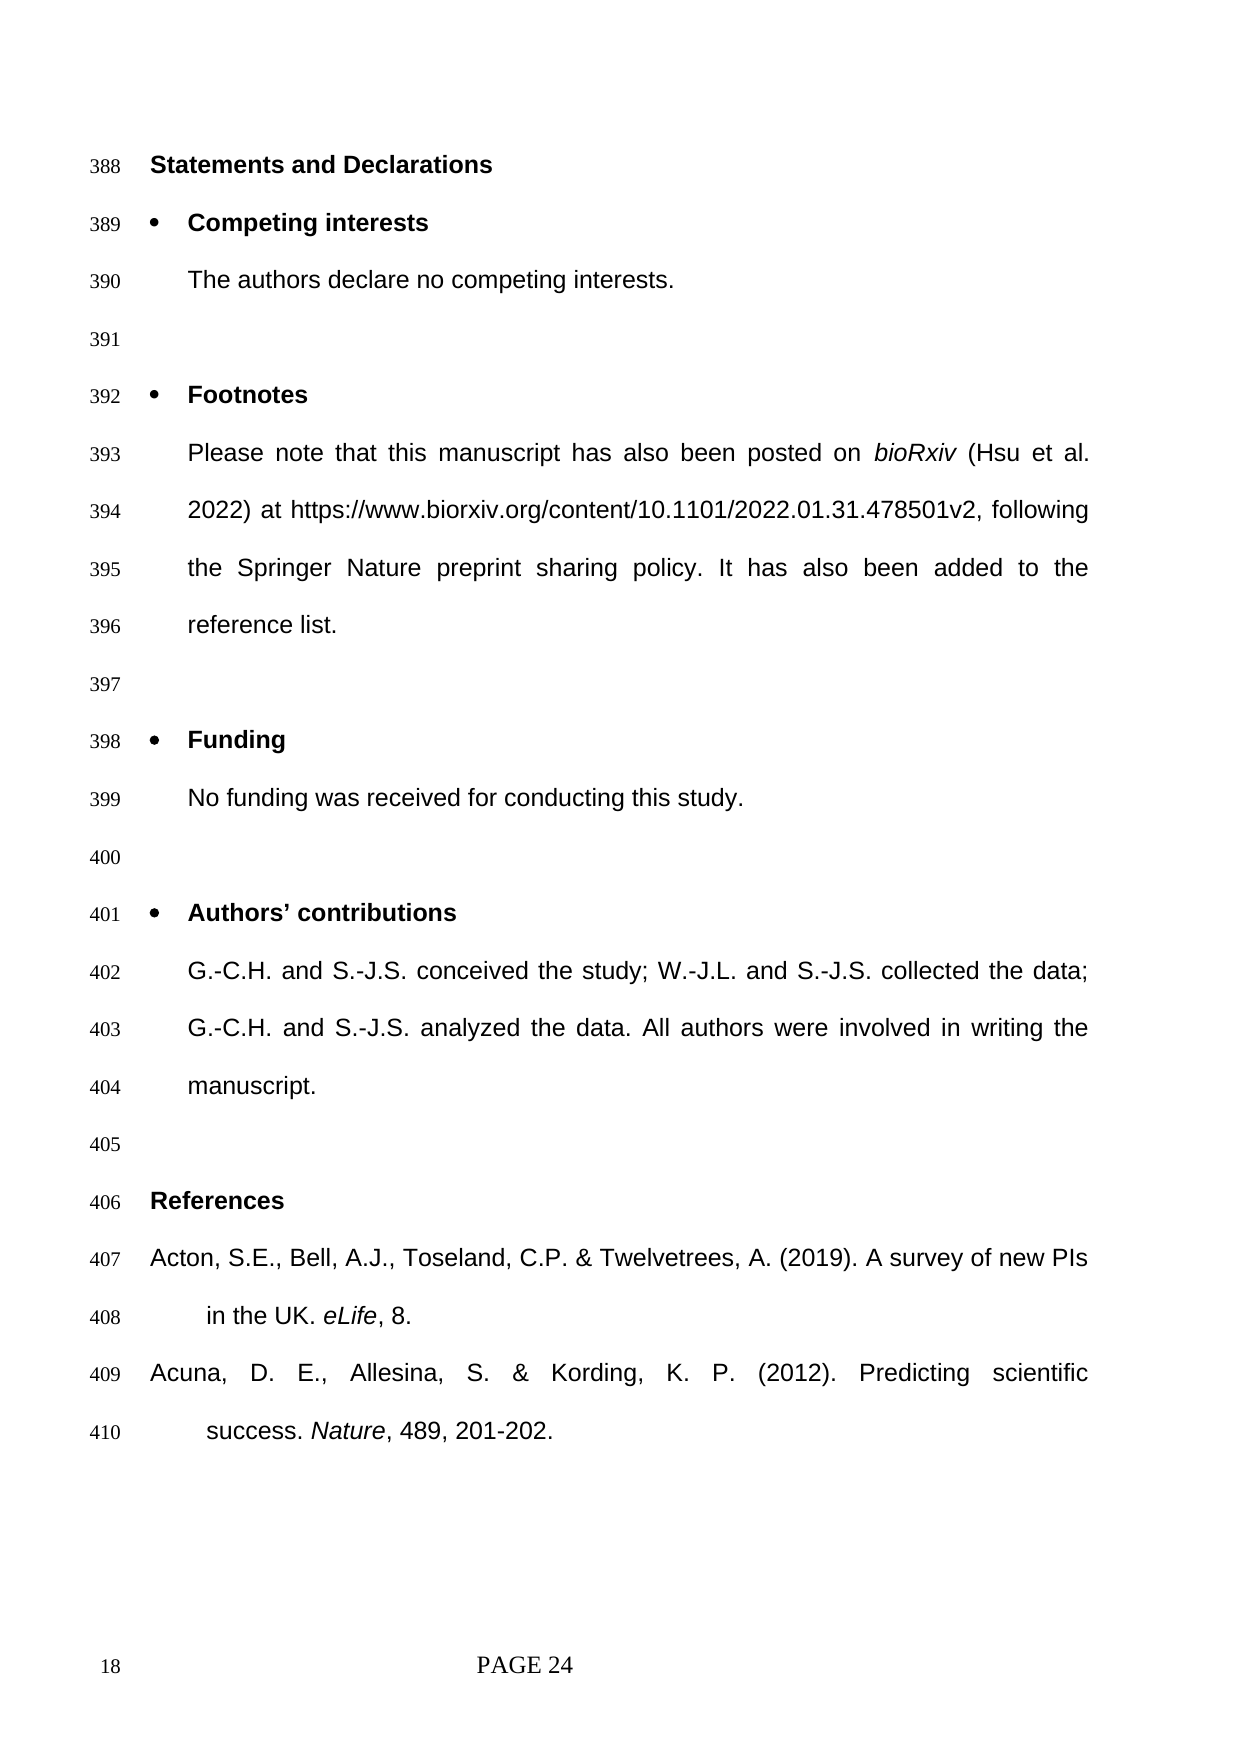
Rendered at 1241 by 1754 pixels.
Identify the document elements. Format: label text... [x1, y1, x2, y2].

list Footnotes [150, 380, 1090, 409]
list G.-C.H. and S.-J.S. conceived the study; W.-J.L. and S.-J.S. collected the data; G.-C.H. and S.-J.S. analyzed the data. All authors were involved in writing the manuscript. [187, 956, 1090, 1099]
text Acton, S.E., Bell, A.J., Toseland, C.P. & Twelvetrees, A. (2019). A survey of new PIs in the UK. eLife, 8. [150, 1243, 1090, 1329]
list Authors’ contributions [150, 898, 1090, 927]
text Statements and Declarations [150, 150, 1090, 179]
list Funding [150, 725, 1090, 754]
text References [150, 1186, 1090, 1214]
text Please note that this manuscript has also been posted on bioRxiv at https://www.biorxiv.org/content/10.1101/2022.01.31.478501v2, following the Springer Nature preprint sharing policy. It has also been added to the reference list. [187, 438, 1090, 639]
text Acuna, D. E., Allesina, S. & Kording, K. P. (2012). Predicting scientific success. Nature, 489, 201-202. [150, 1358, 1090, 1444]
list Competing interests [150, 207, 1090, 236]
text The authors declare no competing interests. [150, 265, 1090, 294]
list No funding was received for conducting this study. [187, 783, 1090, 812]
